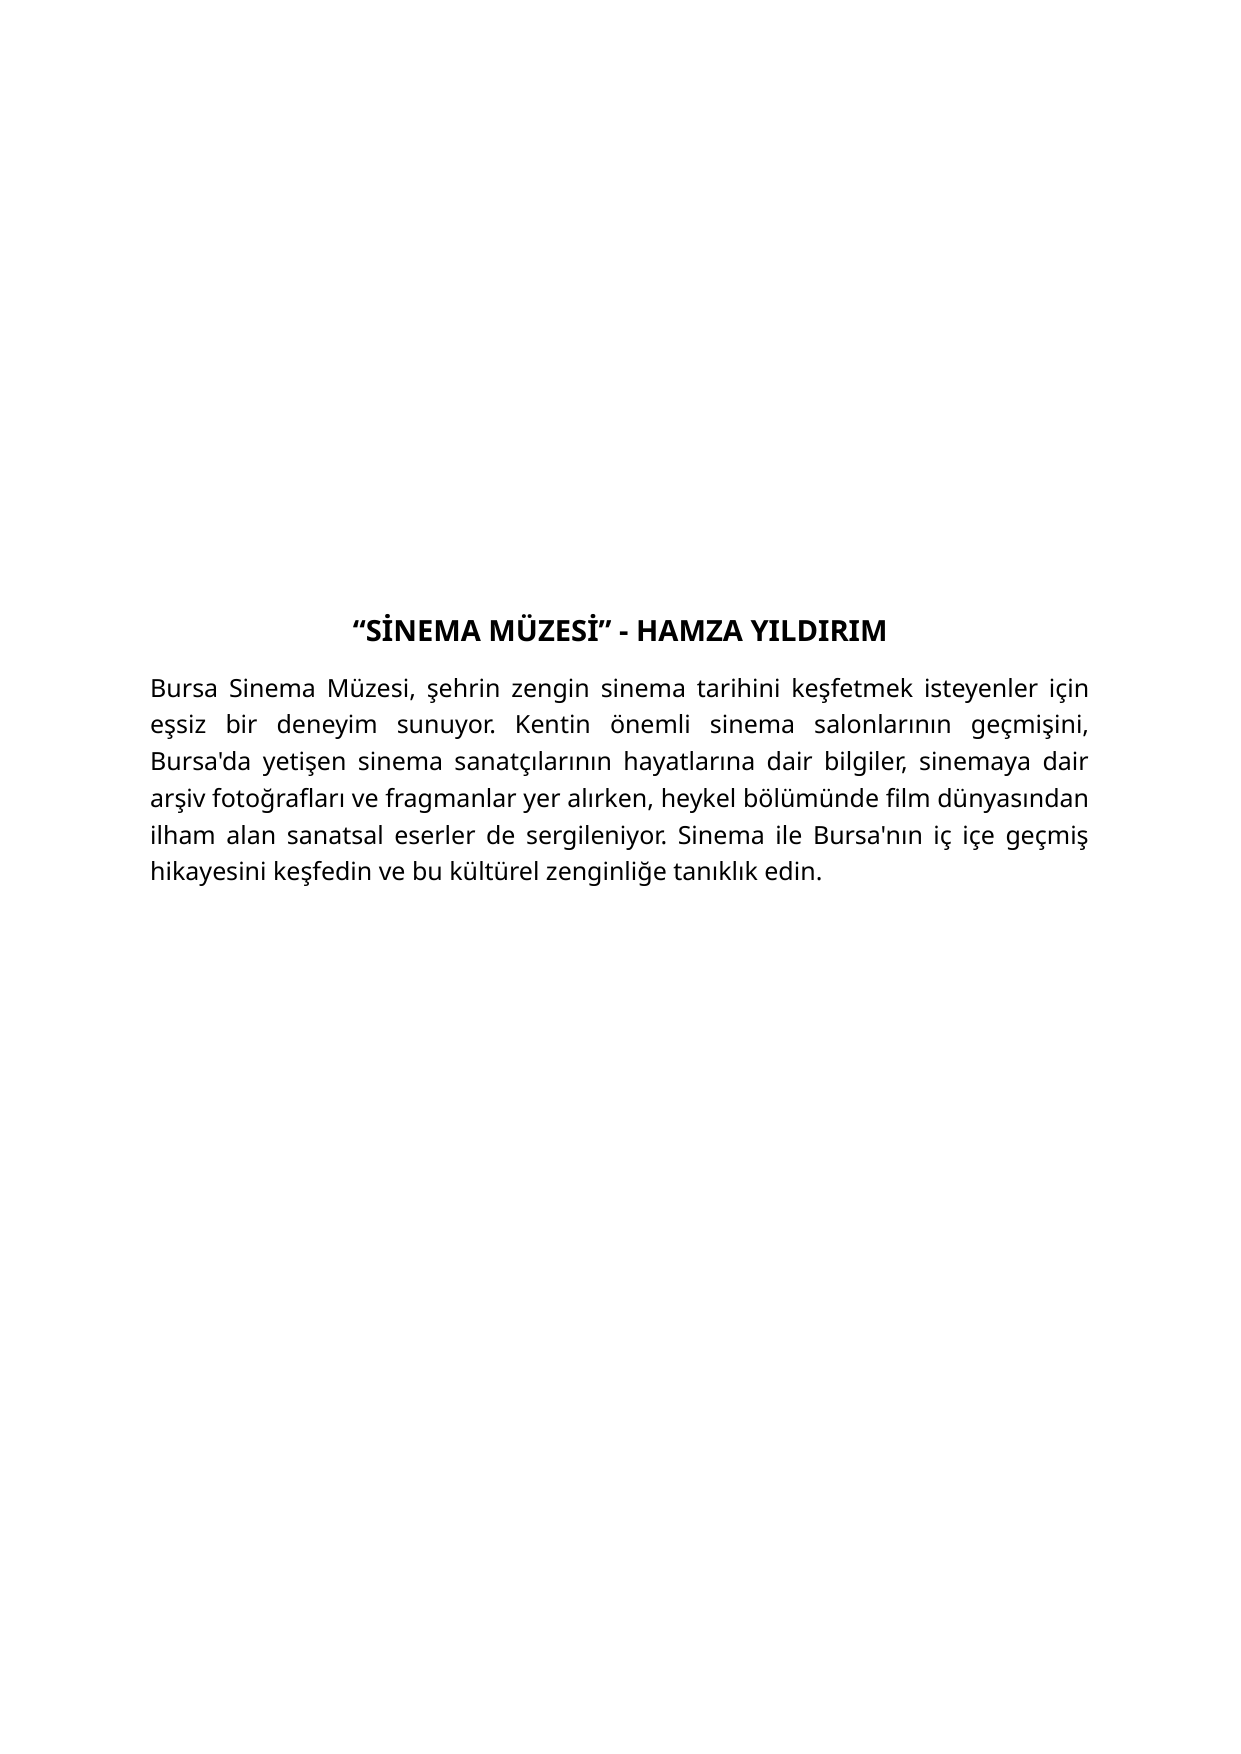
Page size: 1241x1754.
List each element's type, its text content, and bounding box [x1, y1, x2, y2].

text Bursa Sinema Müzesi, şehrin zengin sinema tarihini keşfetmek isteyenler için eşsiz bir deneyim sunuyor. Kentin önemli sinema salonlarının geçmişini, Bursa'da yetişen sinema sanatçılarının hayatlarına dair bilgiler, sinemaya dair arşiv fotoğrafları ve fragmanlar yer alırken, heykel bölümünde film dünyasından ilham alan sanatsal eserler de sergileniyor. Sinema ile Bursa'nın iç içe geçmiş hikayesini keşfedin ve bu kültürel zenginliğe tanıklık edin. [150, 670, 1090, 888]
text “SİNEMA MÜZESİ” - HAMZA YILDIRIM [150, 568, 1090, 650]
